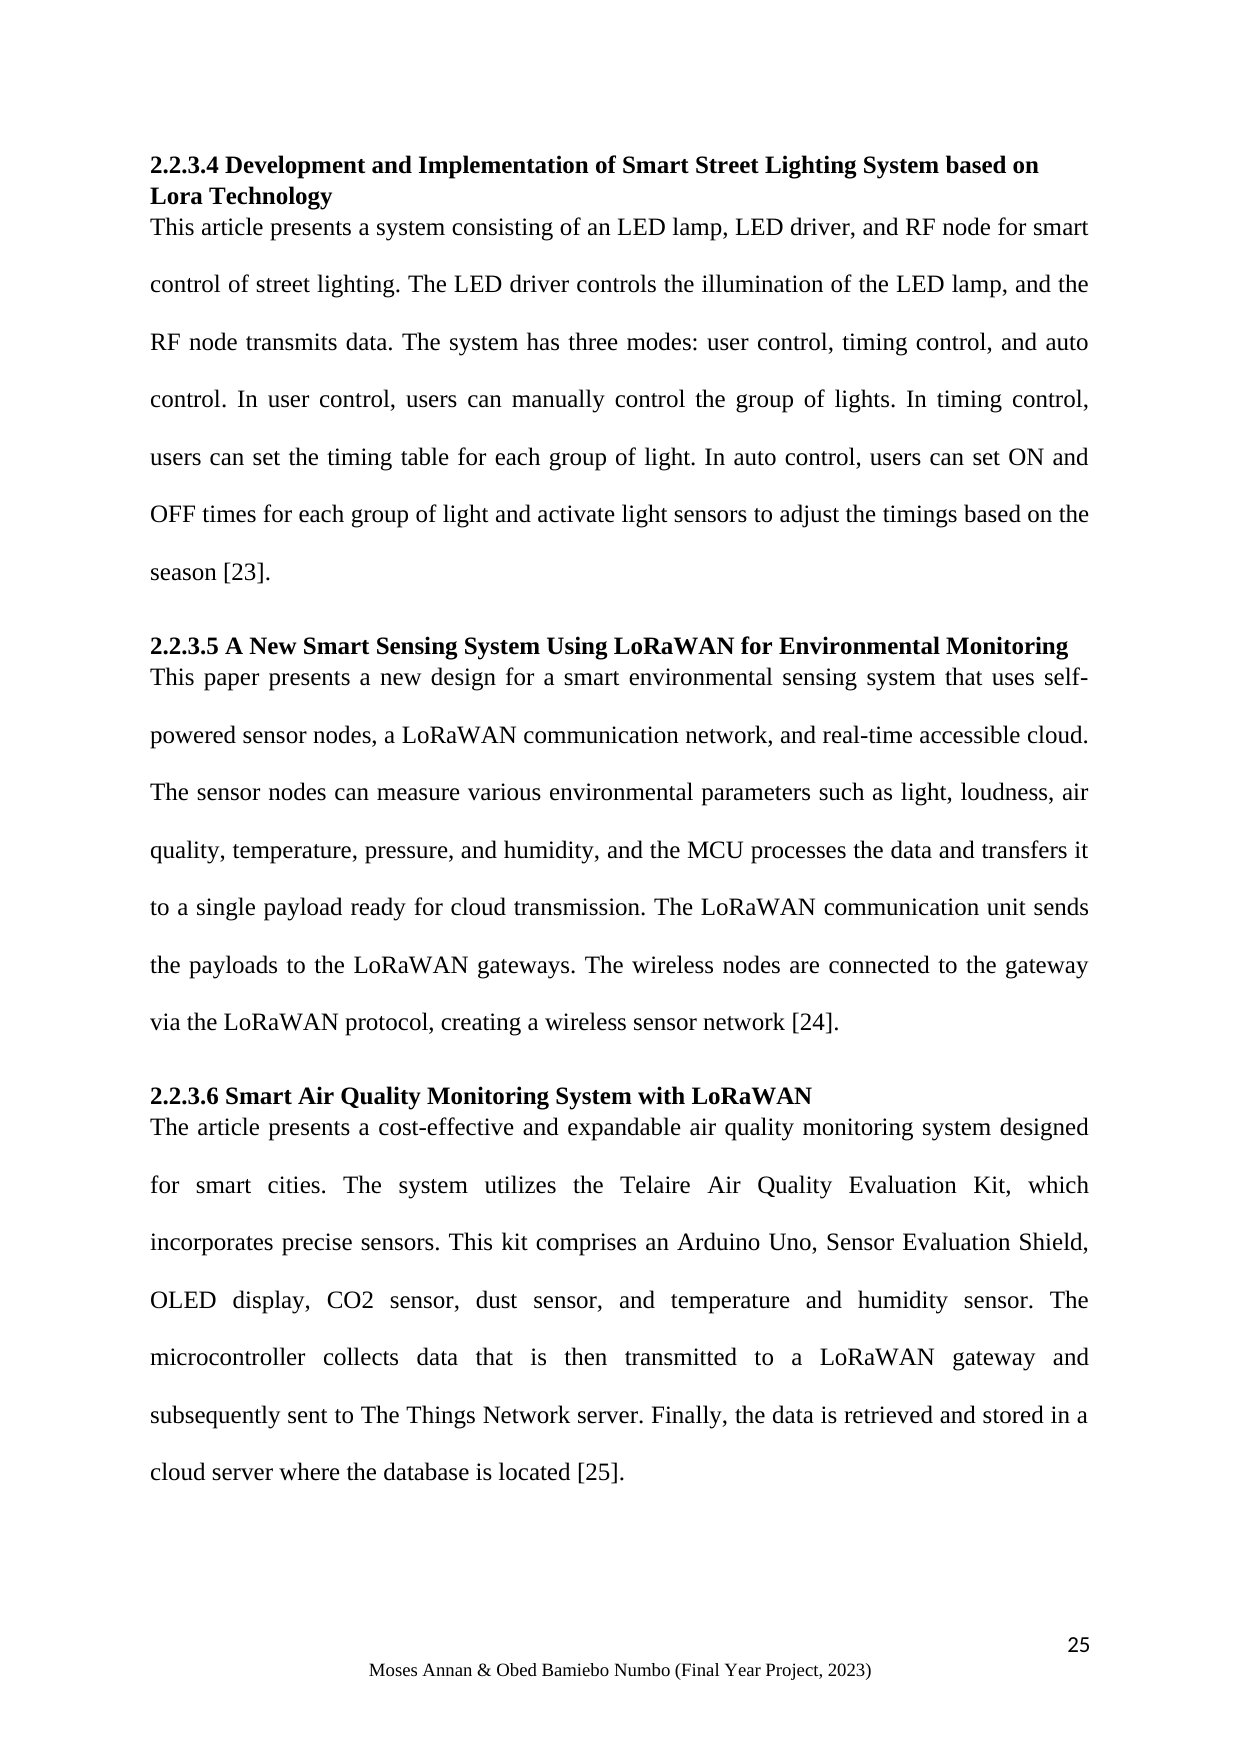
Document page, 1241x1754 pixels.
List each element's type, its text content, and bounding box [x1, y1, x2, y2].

text The article presents a cost-effective and expandable air quality monitoring system designed for smart cities. The system utilizes the Telaire Air Quality Evaluation Kit, which incorporates precise sensors. This kit comprises an Arduino Uno, Sensor Evaluation Shield, OLED display, CO2 sensor, dust sensor, and temperature and humidity sensor. The microcontroller collects data that is then transmitted to a LoRaWAN gateway and subsequently sent to The Things Network server. Finally, the data is retrieved and stored in a cloud server where the database is located . [150, 1112, 1090, 1486]
subtitle 2.2.3.5 A New Smart Sensing System Using LoRaWAN for Environmental Monitoring [150, 631, 1090, 660]
subtitle 2.2.3.6 Smart Air Quality Monitoring System with LoRaWAN [150, 1081, 1090, 1110]
text This article presents a system consisting of an LED lamp, LED driver, and RF node for smart control of street lighting. The LED driver controls the illumination of the LED lamp, and the RF node transmits data. The system has three modes: user control, timing control, and auto control. In user control, users can manually control the group of lights. In timing control, users can set the timing table for each group of light. In auto control, users can set ON and OFF times for each group of light and activate light sensors to adjust the timings based on the season . [150, 212, 1090, 586]
text This paper presents a new design for a smart environmental sensing system that uses self-powered sensor nodes, a LoRaWAN communication network, and real-time accessible cloud. The sensor nodes can measure various environmental parameters such as light, loudness, air quality, temperature, pressure, and humidity, and the MCU processes the data and transfers it to a single payload ready for cloud transmission. The LoRaWAN communication unit sends the payloads to the LoRaWAN gateways. The wireless nodes are connected to the gateway via the LoRaWAN protocol, creating a wireless sensor network . [150, 662, 1090, 1036]
subtitle 2.2.3.4 Development and Implementation of Smart Street Lighting System based on Lora Technology [150, 150, 1090, 210]
